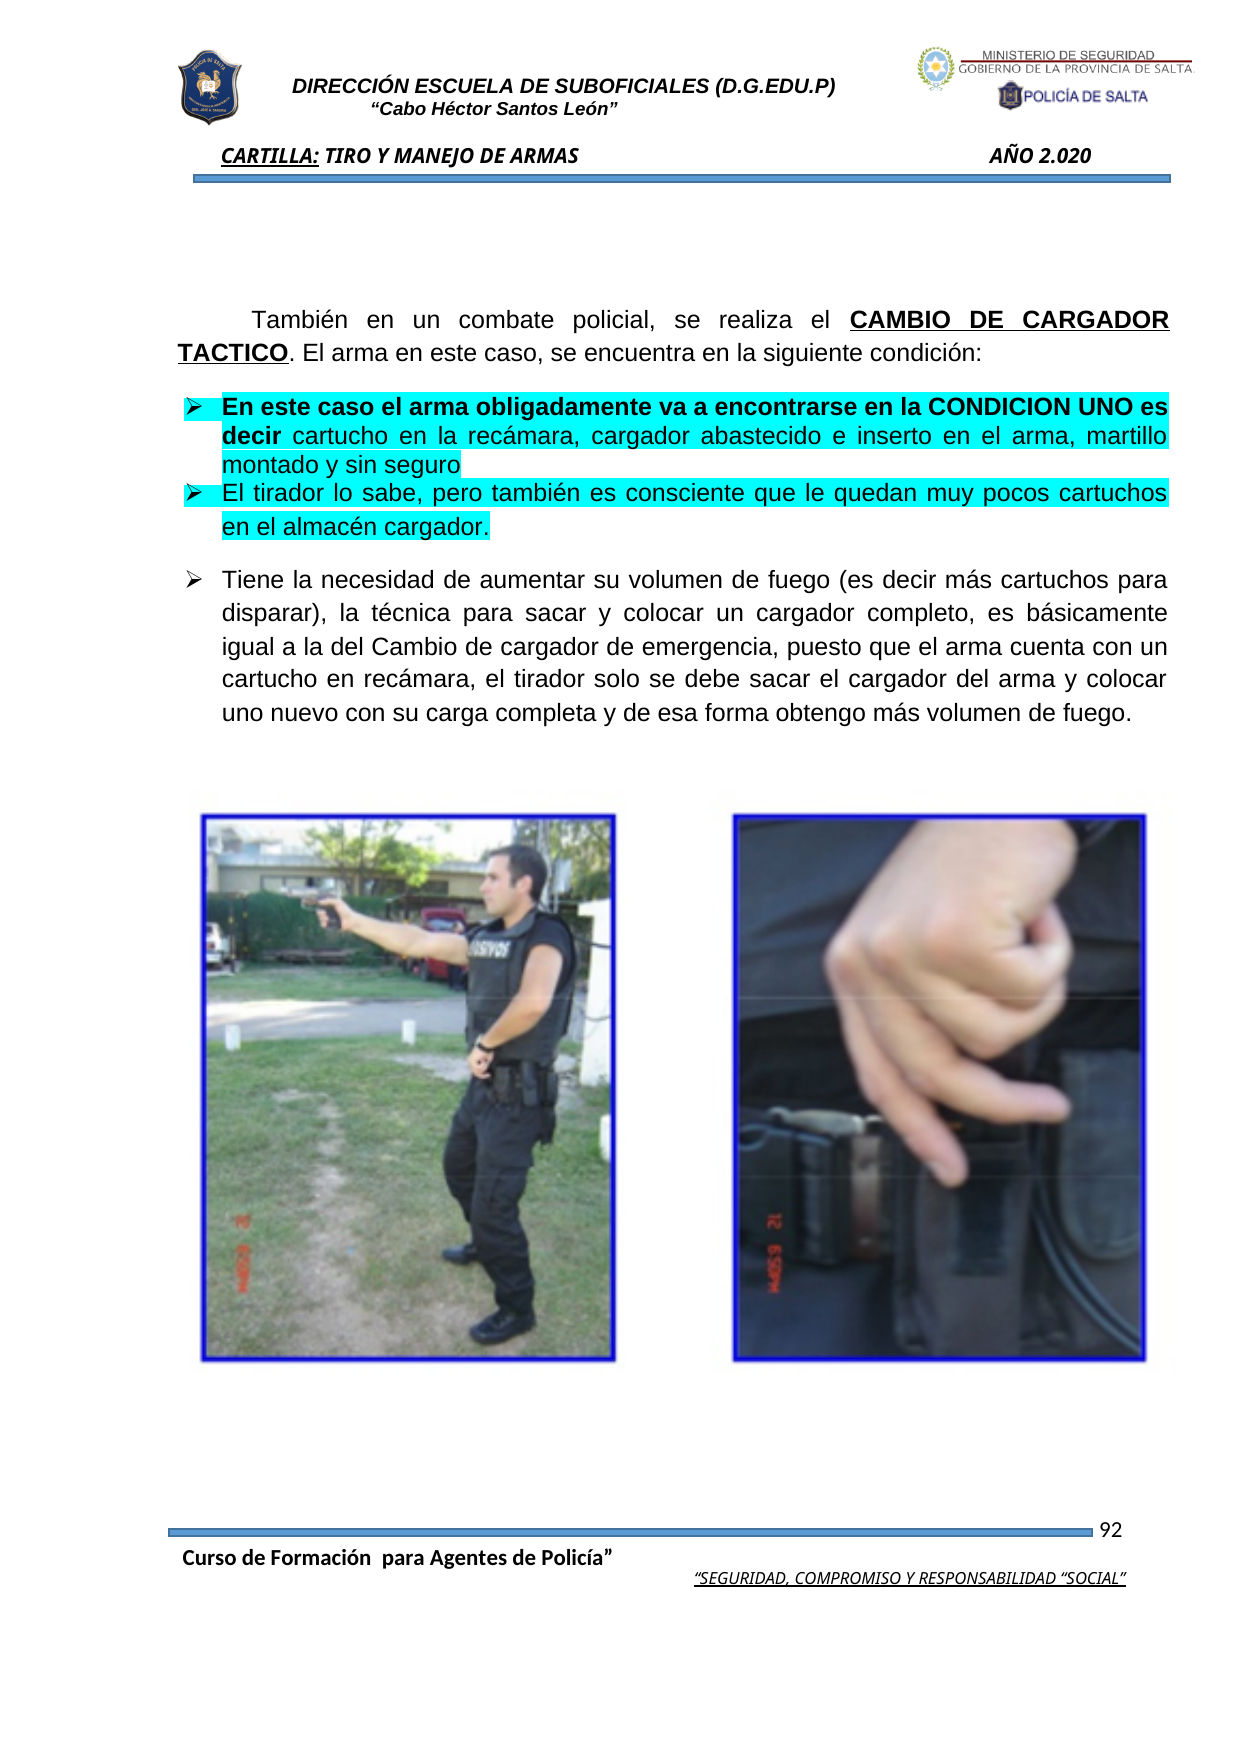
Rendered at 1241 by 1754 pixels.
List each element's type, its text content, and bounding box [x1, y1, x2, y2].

picture [177, 751, 1214, 1446]
picture [176, 46, 244, 129]
text También en un combate policial, se realiza el CAMBIO DE CARGADOR TACTICO. El arma en este caso, se encuentra en la siguiente condición: [177, 305, 1169, 367]
picture [917, 46, 1227, 129]
list El tirador lo sabe, pero también es consciente que le quedan muy pocos cartuchos en el almacén cargador. [184, 507, 1169, 540]
list En este caso el arma obligadamente va a encontrarse en la CONDICION UNO es decir cartucho en la recámara, cargador abastecido e inserto en el arma, martillo montado y sin seguro [184, 421, 1169, 478]
list Tiene la necesidad de aumentar su volumen de fuego (es decir más cartuchos para disparar), la técnica para sacar y colocar un cargador completo, es básicamente igual a la del Cambio de cargador de emergencia, puesto que el arma cuenta con un cartucho en recámara, el tirador solo se debe sacar el cargador del arma y colocar uno nuevo con su carga completa y de esa forma obtengo más volumen de fuego. [184, 565, 1169, 726]
